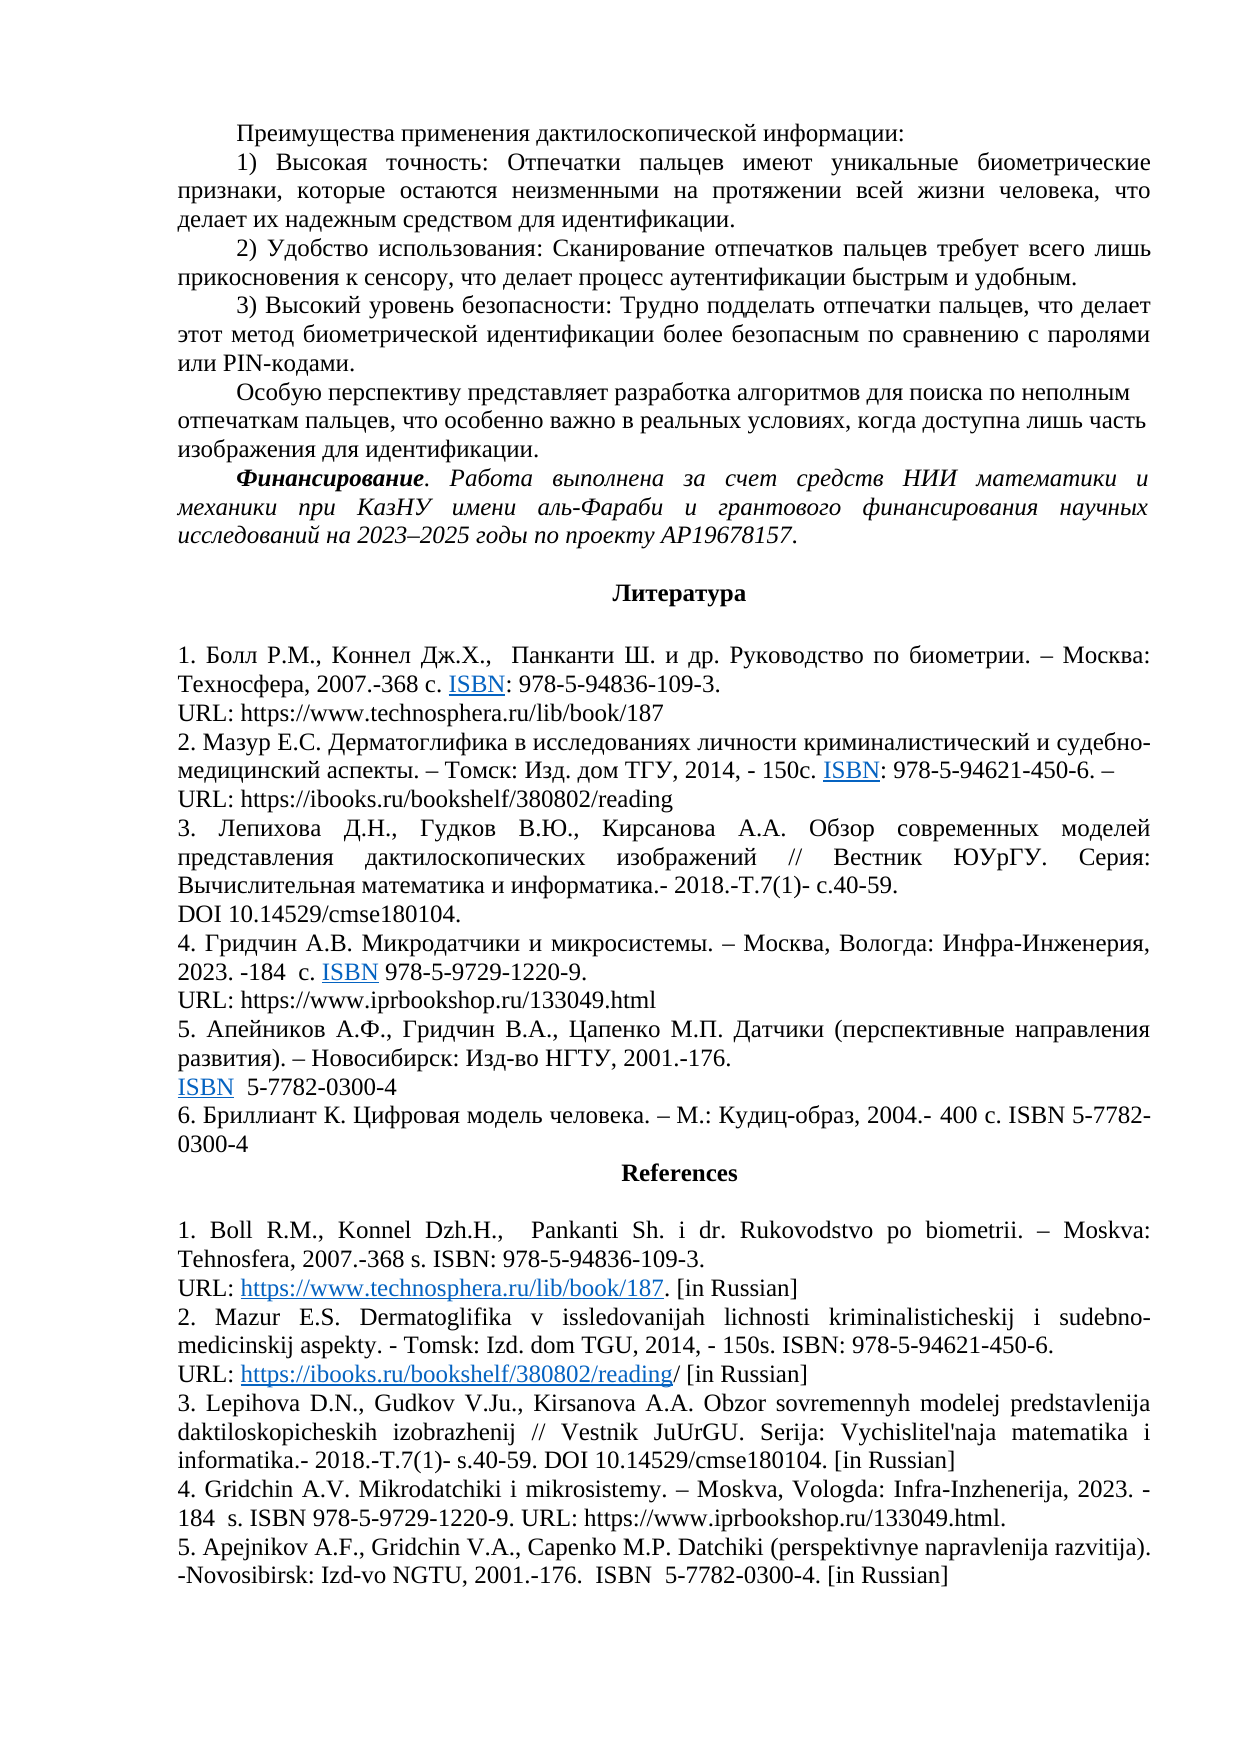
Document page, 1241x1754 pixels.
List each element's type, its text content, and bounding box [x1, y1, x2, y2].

text DOI 10.14529/cmse180104. [177, 899, 1152, 928]
list 4. Gridchin A.V. Mikrodatchiki i mikrosistemy. – Moskva, Vologda: Infra-Inzhenerija, 2023. -184 s. ISBN 978-5-9729-1220-9. URL: https://www.iprbookshop.ru/133049.html. [177, 1474, 1152, 1532]
text 4. Гридчин А.В. Микродатчики и микросистемы. – Москва, Вологда: Инфра-Инженерия, 2023. -184 с. ISBN 978-5-9729-1220-9. [177, 928, 1152, 985]
text URL: https://www.iprbookshop.ru/133049.html [177, 985, 1152, 1014]
text URL: https://ibooks.ru/bookshelf/380802/reading [177, 784, 1152, 813]
text 5. Апейников А.Ф., Гридчин В.А., Цапенко М.П. Датчики (перспективные направления развития). – Новосибирск: Изд-во НГТУ, 2001.-176. [177, 1014, 1152, 1072]
text 6. Бриллиант К. Цифровая модель человека. – М.: Кудиц-образ, 2004.- 400 с. ISBN 5-7782-0300-4 [177, 1100, 1152, 1158]
text 3) Высокий уровень безопасности: Трудно подделать отпечатки пальцев, что делает этот метод биометрической идентификации более безопасным по сравнению с паролями или PIN-кодами. [177, 291, 1152, 377]
list 1. Boll R.M., Konnel Dzh.H., Pankanti Sh. i dr. Rukovodstvo po biometrii. – Moskva: Tehnosfera, 2007.-368 s. ISBN: 978-5-94836-109-3. [177, 1215, 1152, 1273]
list 2. Mazur E.S. Dermatoglifika v issledovanijah lichnosti kriminalisticheskij i sudebno-medicinskij aspekty. - Tomsk: Izd. dom TGU, 2014, - 150s. ISBN: 978-5-94621-450-6. [177, 1302, 1152, 1359]
list URL: https://ibooks.ru/bookshelf/380802/reading/ [in Russian] [177, 1359, 1152, 1388]
list URL: https://www.technosphera.ru/lib/book/187. [in Russian] [177, 1273, 1152, 1302]
list 5. Apejnikov A.F., Gridchin V.A., Capenko M.P. Datchiki (perspektivnye napravlenija razvitija). -Novosibirsk: Izd-vo NGTU, 2001.-176. ISBN 5-7782-0300-4. [in Russian] [177, 1532, 1152, 1589]
text 1) Высокая точность: Отпечатки пальцев имеют уникальные биометрические признаки, которые остаются неизменными на протяжении всей жизни человека, что делает их надежным средством для идентификации. [177, 147, 1152, 233]
text Преимущества применения дактилоскопической информации: [177, 118, 1152, 147]
text Литература [177, 578, 1152, 607]
list References [207, 1158, 1152, 1187]
text 2) Удобство использования: Сканирование отпечатков пальцев требует всего лишь прикосновения к сенсору, что делает процесс аутентификации быстрым и удобным. [177, 233, 1152, 291]
text 3. Лепихова Д.Н., Гудков В.Ю., Кирсанова А.А. Обзор современных моделей представления дактилоскопических изображений // Вестник ЮУрГУ. Серия: Вычислительная математика и информатика.- 2018.-Т.7(1)- с.40-59. [177, 813, 1152, 899]
text ISBN 5-7782-0300-4 [177, 1072, 1152, 1100]
list 3. Lepihova D.N., Gudkov V.Ju., Kirsanova A.A. Obzor sovremennyh modelej predstavlenija daktiloskopicheskih izobrazhenij // Vestnik JuUrGU. Serija: Vychislitel'naja matematika i informatika.- 2018.-T.7(1)- s.40-59. DOI 10.14529/cmse180104. [in Russian] [177, 1388, 1152, 1474]
text 2. Мазур Е.С. Дерматоглифика в исследованиях личности криминалистический и судебно-медицинский аспекты. – Томск: Изд. дом ТГУ, 2014, - 150с. ISBN: 978-5-94621-450-6. – [177, 727, 1152, 784]
text Финансирование. Работа выполнена за счет средств НИИ математики и механики при КазНУ имени аль-Фараби и грантового финансирования научных исследований на 2023–2025 годы по проекту AP19678157. [177, 463, 1152, 549]
text URL: https://www.technosphera.ru/lib/book/187 [177, 698, 1152, 727]
text Особую перспективу представляет разработка алгоритмов для поиска по неполным отпечаткам пальцев, что особенно важно в реальных условиях, когда доступна лишь часть изображения для идентификации. [177, 377, 1152, 463]
text 1. Болл Р.М., Коннел Дж.Х., Панканти Ш. и др. Руководство по биометрии. – Москва: Техносфера, 2007.-368 с. ISBN: 978-5-94836-109-3. [177, 640, 1152, 698]
